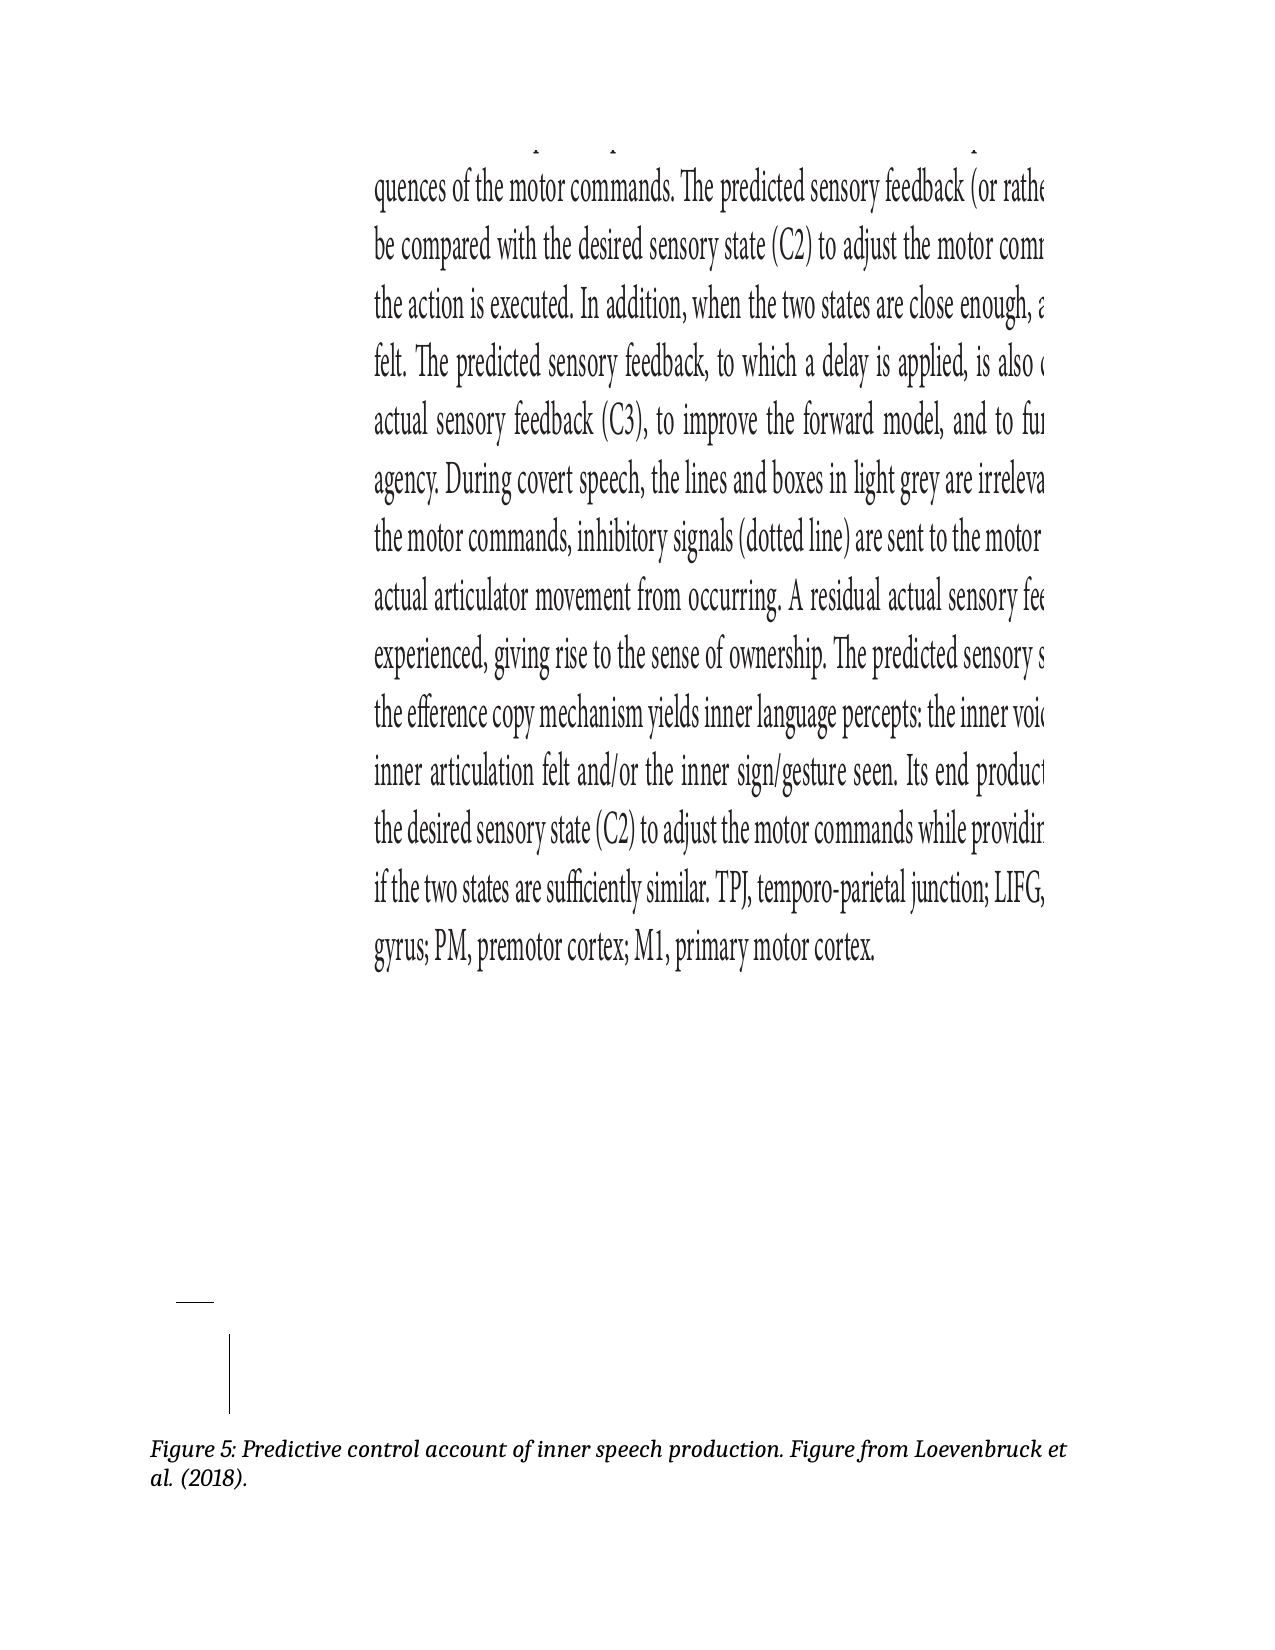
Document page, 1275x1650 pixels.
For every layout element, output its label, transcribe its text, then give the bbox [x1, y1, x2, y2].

text Figure 5: Predictive control account of inner speech production. Figure from Loevenbruck et al. (2018). [150, 1435, 1125, 1493]
